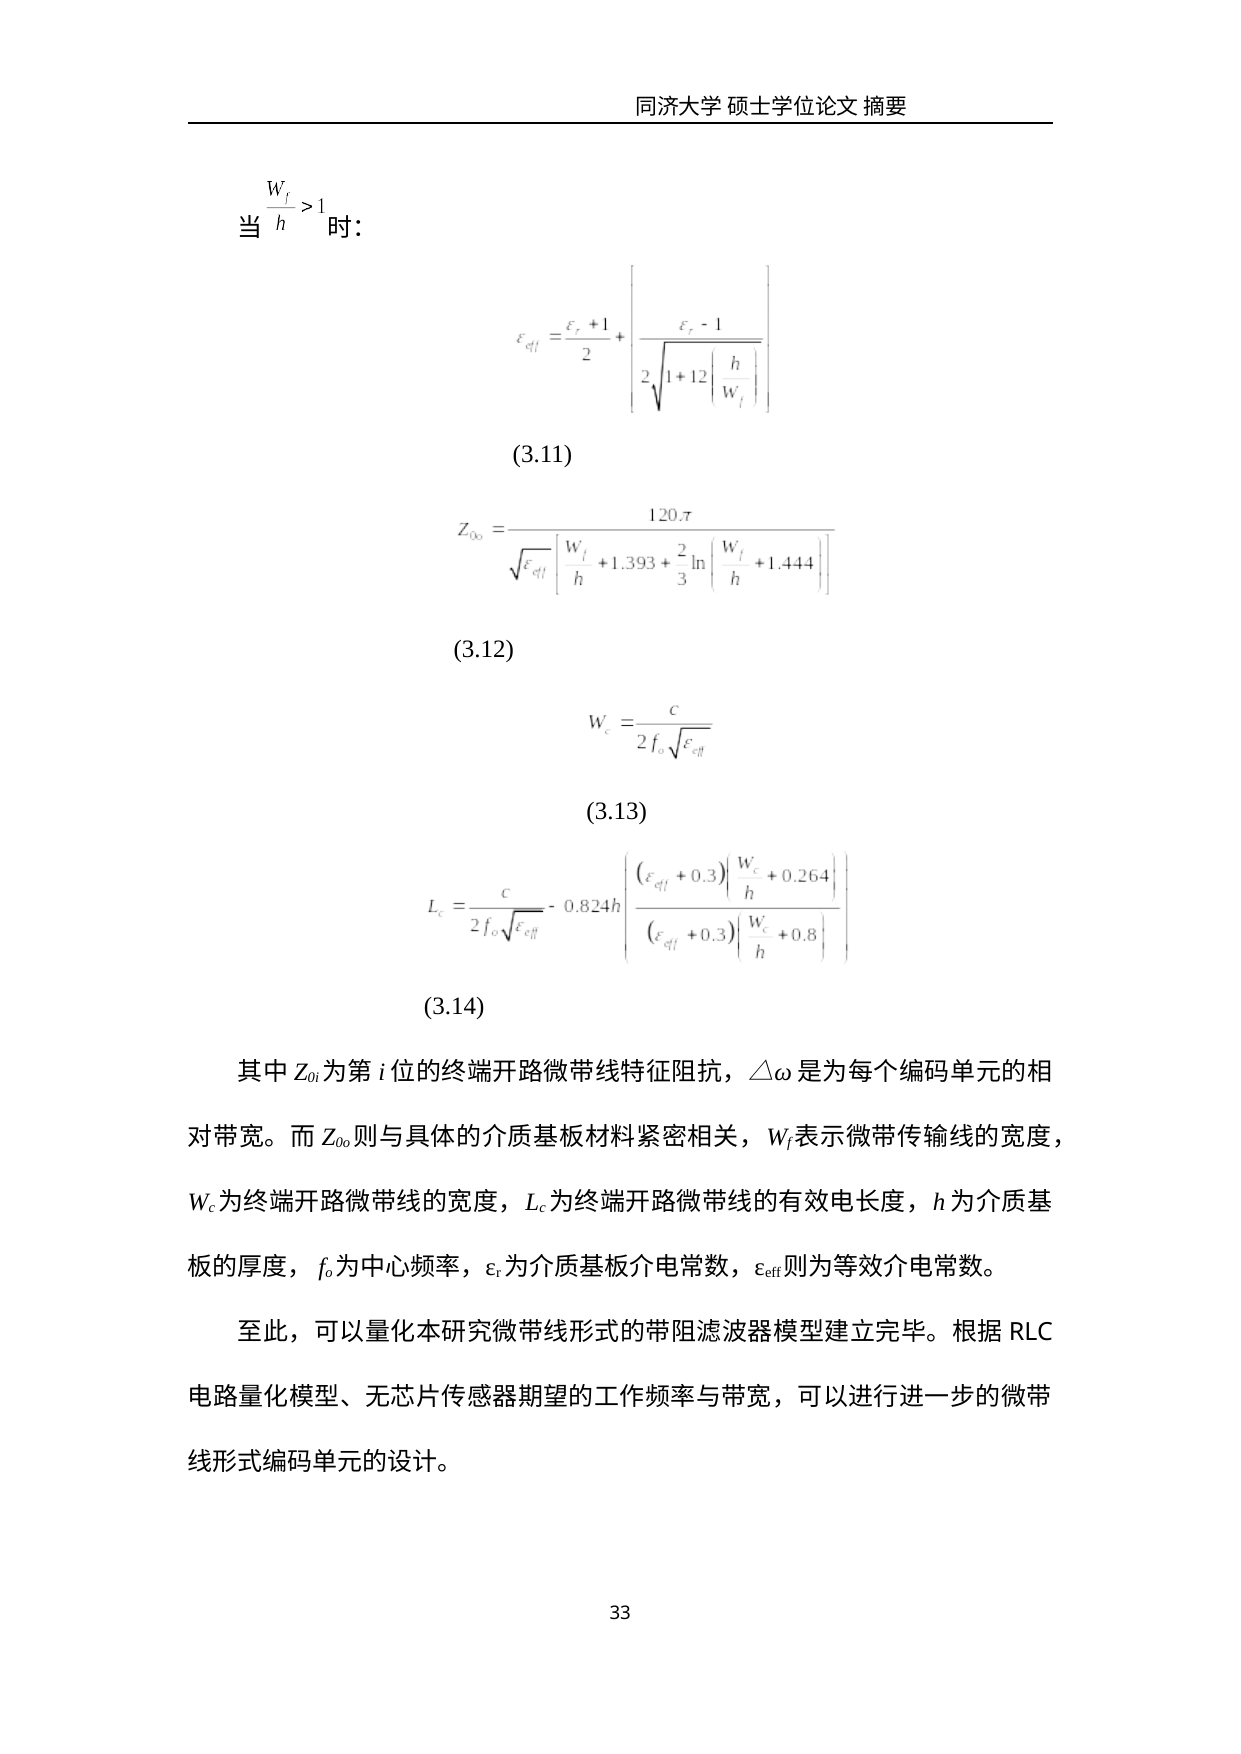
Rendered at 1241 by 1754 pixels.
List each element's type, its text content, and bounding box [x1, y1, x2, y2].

text (3.12) [187, 485, 1053, 680]
text 当时： [187, 160, 1053, 257]
text (3.13) [187, 680, 1053, 842]
text (3.11) [187, 257, 1053, 485]
text (3.14) [187, 842, 1053, 1037]
text 其中Z0i为第i位的终端开路微带线特征阻抗，△ω是为每个编码单元的相对带宽。而Z0o则与具体的介质基板材料紧密相关，Wf表示微带传输线的宽度，Wc为终端开路微带线的宽度，Lc为终端开路微带线的有效电长度，h为介质基板的厚度， fo为中心频率，εr 为介质基板介电常数，εeff则为等效介电常数。 [187, 1037, 1053, 1297]
text 至此，可以量化本研究微带线形式的带阻滤波器模型建立完毕。根据RLC电路量化模型、无芯片传感器期望的工作频率与带宽，可以进行进一步的微带线形式编码单元的设计。 [187, 1297, 1053, 1492]
